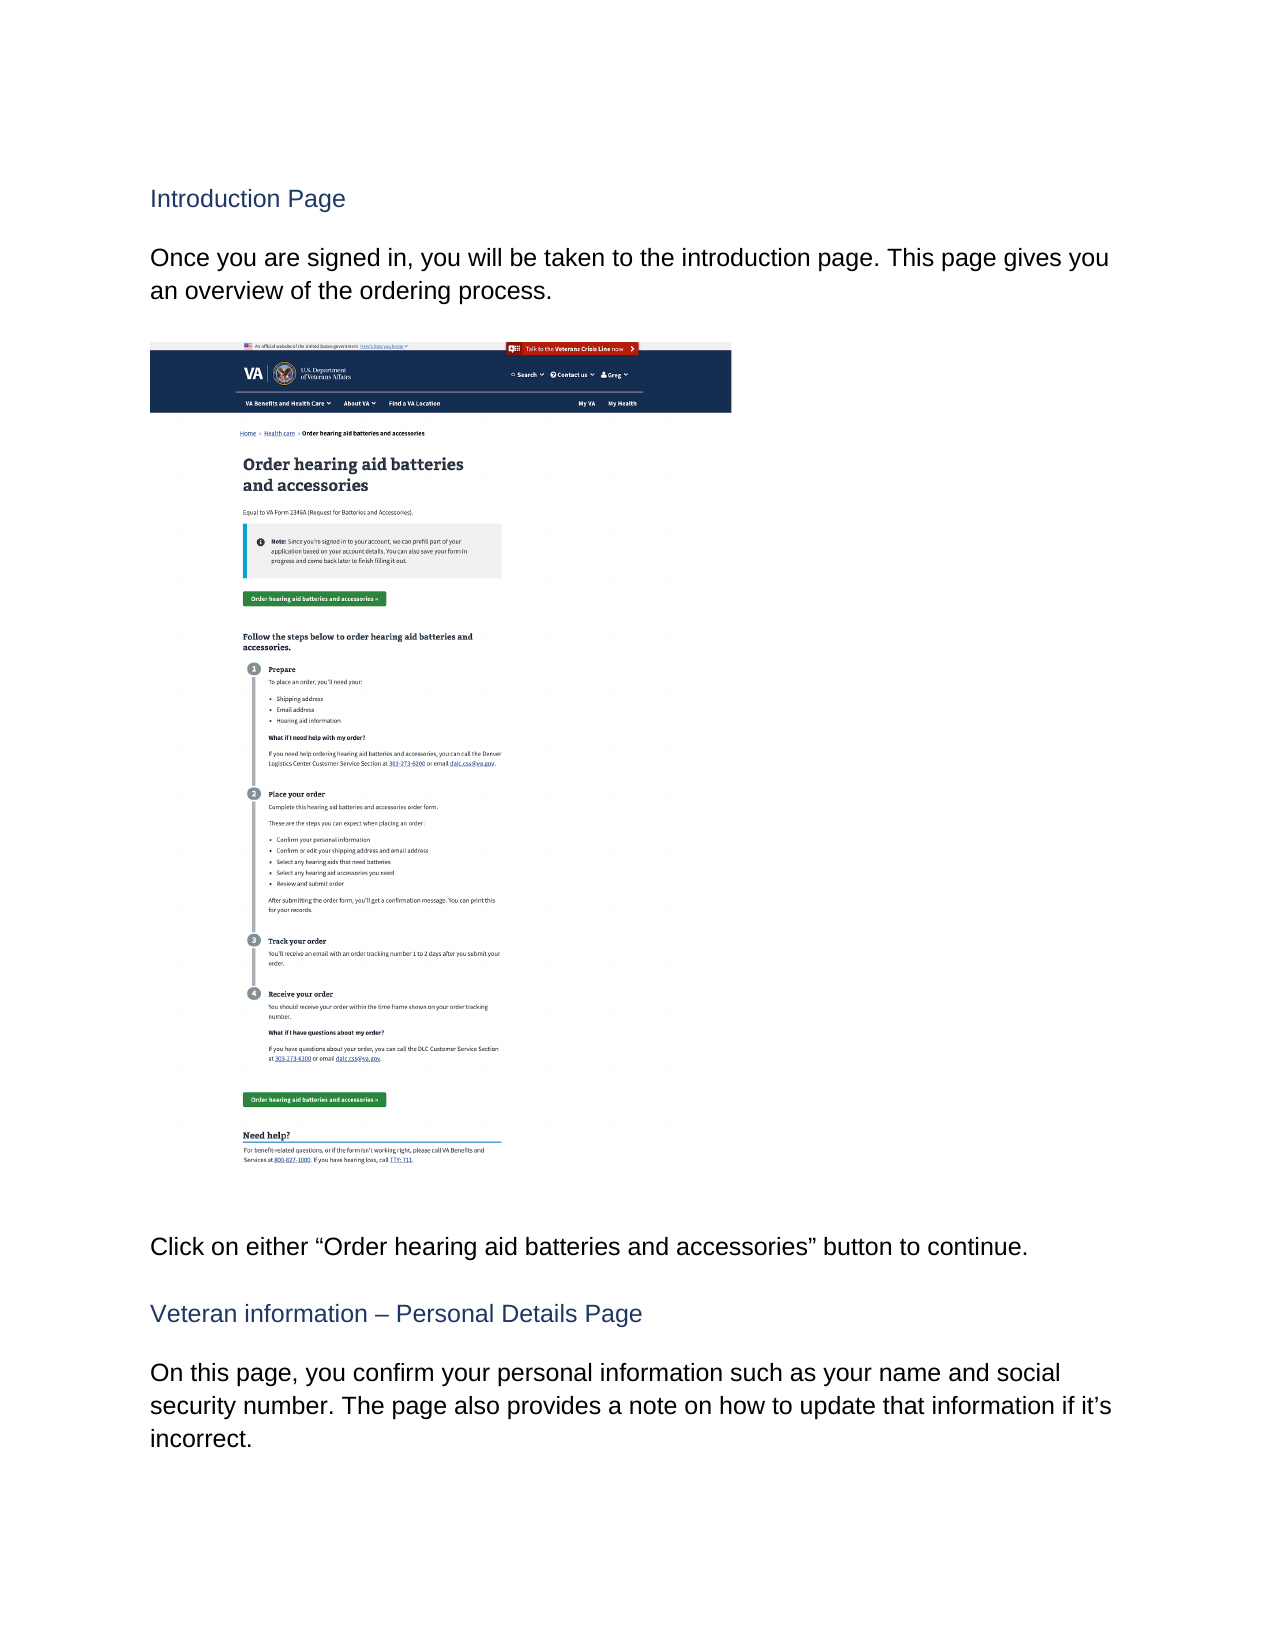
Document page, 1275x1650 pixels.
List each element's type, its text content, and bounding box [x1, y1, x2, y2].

subtitle Introduction Page [150, 184, 1125, 213]
subtitle Veteran information – Personal Details Page [150, 1299, 1125, 1328]
text On this page, you confirm your personal information such as your name and social security number. The page also provides a note on how to update that information if it’s incorrect. [150, 1358, 1125, 1453]
text Click on either “Order hearing aid batteries and accessories” button to continue. [150, 1232, 1125, 1260]
text Once you are signed in, you will be taken to the introduction page. This page gives you an overview of the ordering process. [150, 243, 1125, 305]
picture [150, 342, 732, 1168]
